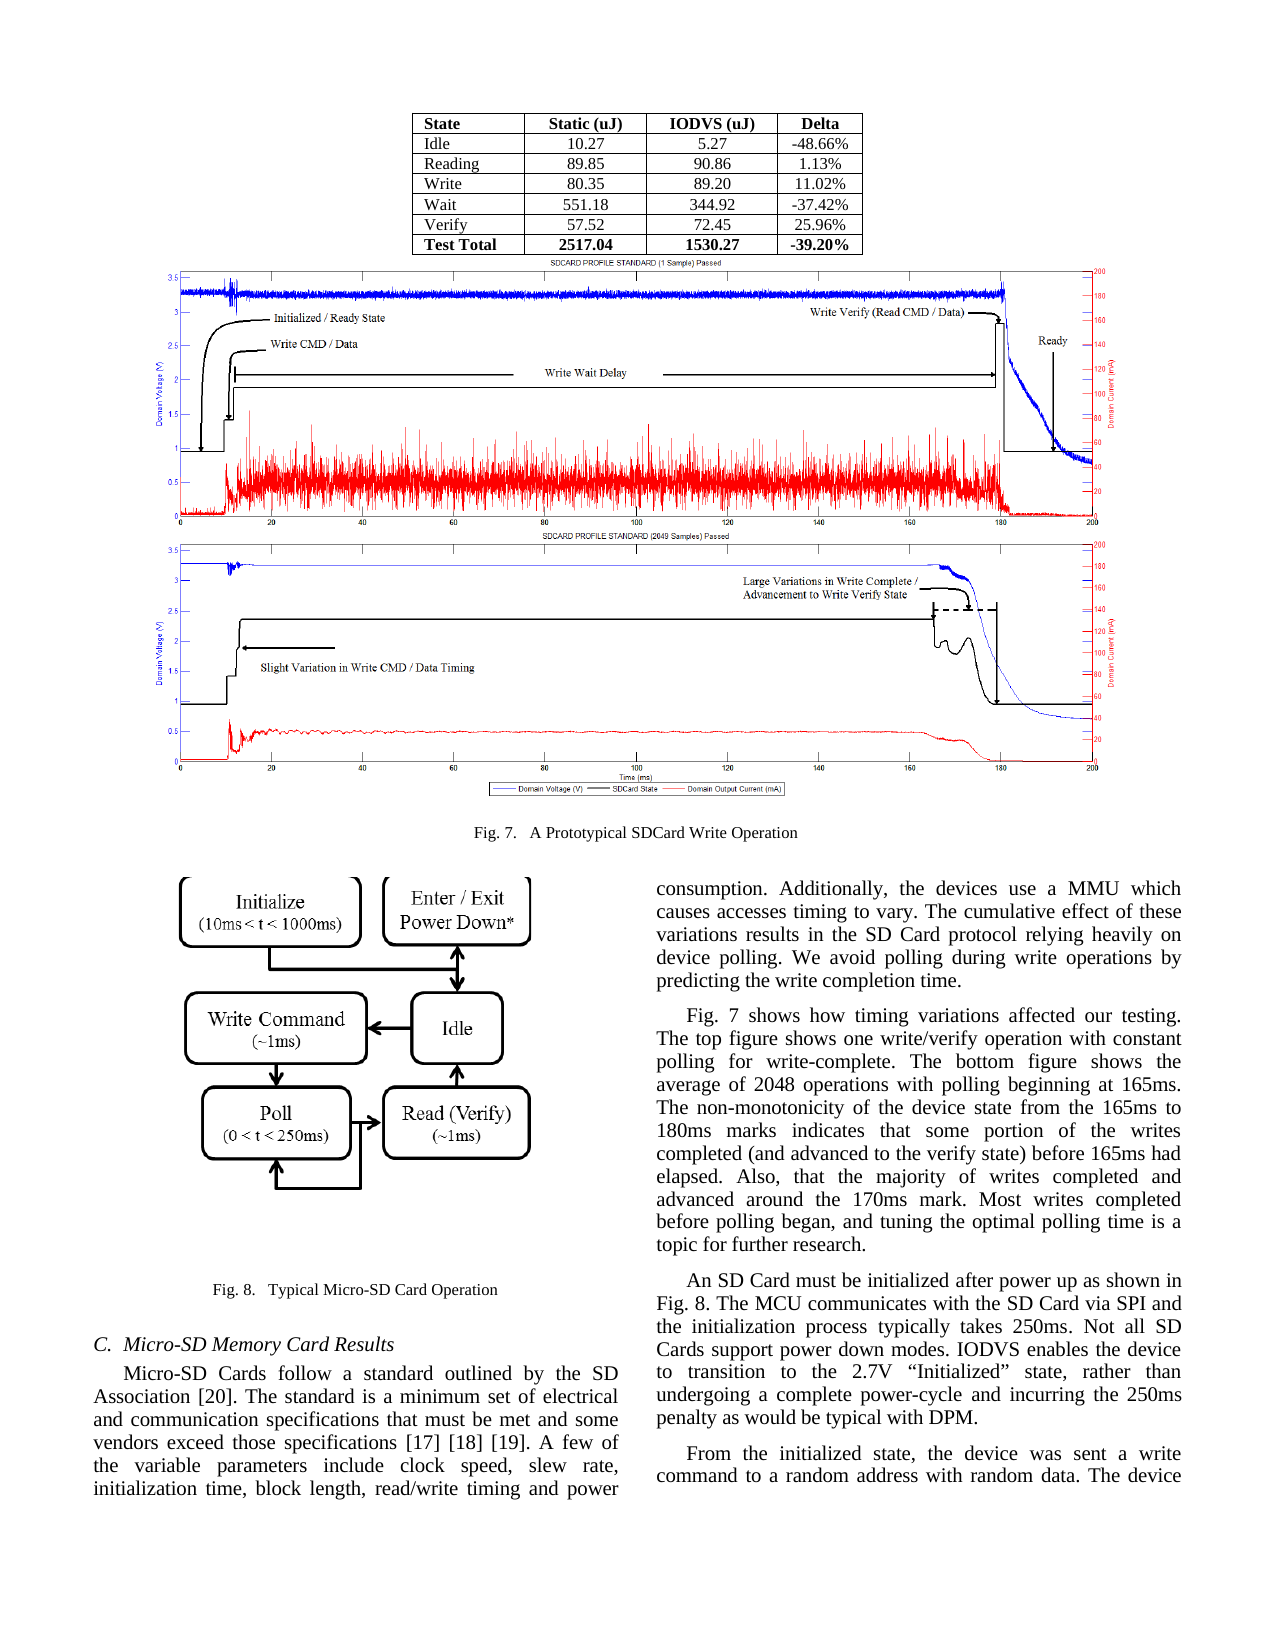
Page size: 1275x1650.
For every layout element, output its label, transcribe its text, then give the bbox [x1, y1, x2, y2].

table_cell Wait [413, 194, 524, 213]
table_cell -37.42% [778, 194, 862, 213]
table_cell 72.45 [647, 215, 777, 234]
table_cell Reading [413, 154, 524, 173]
table_header Static (uJ) [525, 114, 646, 133]
table_cell Write [413, 174, 524, 193]
text Fig. 7 shows how timing variations affected our testing. The top figure shows one write/verify operation with constant polling for write-complete. The bottom figure shows the average of 2048 operations with polling beginning at 165ms. The non-monotonicity of the device state from the 165ms to 180ms marks indicates that some portion of the writes completed (and advanced to the verify state) before 165ms had elapsed. Also, that the majority of writes completed and advanced around the 170ms mark. Most writes completed before polling began, and tuning the optimal polling time is a topic for further research. [656, 1004, 1182, 1256]
table_cell 25.96% [778, 215, 862, 234]
table_cell 1530.27 [647, 235, 777, 254]
picture [93, 255, 1179, 823]
table_cell 1.13% [778, 154, 862, 173]
table_cell 57.52 [525, 215, 646, 234]
table_cell 11.02% [778, 174, 862, 193]
table_cell 89.20 [647, 174, 777, 193]
table_cell -48.66% [778, 134, 862, 153]
table_cell Idle [413, 134, 524, 153]
table_cell Test Total [413, 235, 524, 254]
table_cell 90.86 [647, 154, 777, 173]
picture [178, 877, 532, 1190]
table_cell 344.92 [647, 194, 777, 213]
subtitle Micro-SD Memory Card Results [93, 1332, 619, 1356]
text Micro-SD Cards follow a standard outlined by the SD Association. The standard is a minimum set of electrical and communication specifications that must be met and some vendors exceed those specifications . A few of the variable parameters include clock speed, slew rate, initialization time, block length, read/write timing and power consumption. Additionally, the devices use a MMU which causes accesses timing to vary. The cumulative effect of these variations results in the SD Card protocol relying heavily on device polling. We avoid polling during write operations by predicting the write completion time. [656, 877, 1182, 992]
table_header A Prototypical SDCard Write Operation [93, 823, 1178, 842]
table_cell 2517.04 [525, 235, 646, 254]
table_header IODVS (uJ) [647, 114, 777, 133]
text Micro-SD Cards follow a standard outlined by the SD Association. The standard is a minimum set of electrical and communication specifications that must be met and some vendors exceed those specifications . A few of the variable parameters include clock speed, slew rate, initialization time, block length, read/write timing and power consumption. Additionally, the devices use a MMU which causes accesses timing to vary. The cumulative effect of these variations results in the SD Card protocol relying heavily on device polling. We avoid polling during write operations by predicting the write completion time. [93, 1362, 619, 1500]
text An SD Card must be initialized after power up as shown in Fig. 8. The MCU communicates with the SD Card via SPI and the initialization process typically takes 250ms. Not all SD Cards support power down modes. IODVS enables the device to transition to the 2.7V “Initialized” state, rather than undergoing a complete power-cycle and incurring the 250ms penalty as would be typical with DPM. [656, 1269, 1182, 1429]
table_cell 89.85 [525, 154, 646, 173]
table_cell 551.18 [525, 194, 646, 213]
table_cell Verify [413, 215, 524, 234]
table_header Typical Micro-SD Card Operation [93, 878, 617, 1320]
table_header State [413, 114, 524, 133]
table_cell -39.20% [778, 235, 862, 254]
table_cell 80.35 [525, 174, 646, 193]
table_cell 10.27 [525, 134, 646, 153]
table_cell 5.27 [647, 134, 777, 153]
table_header Delta [778, 114, 862, 133]
